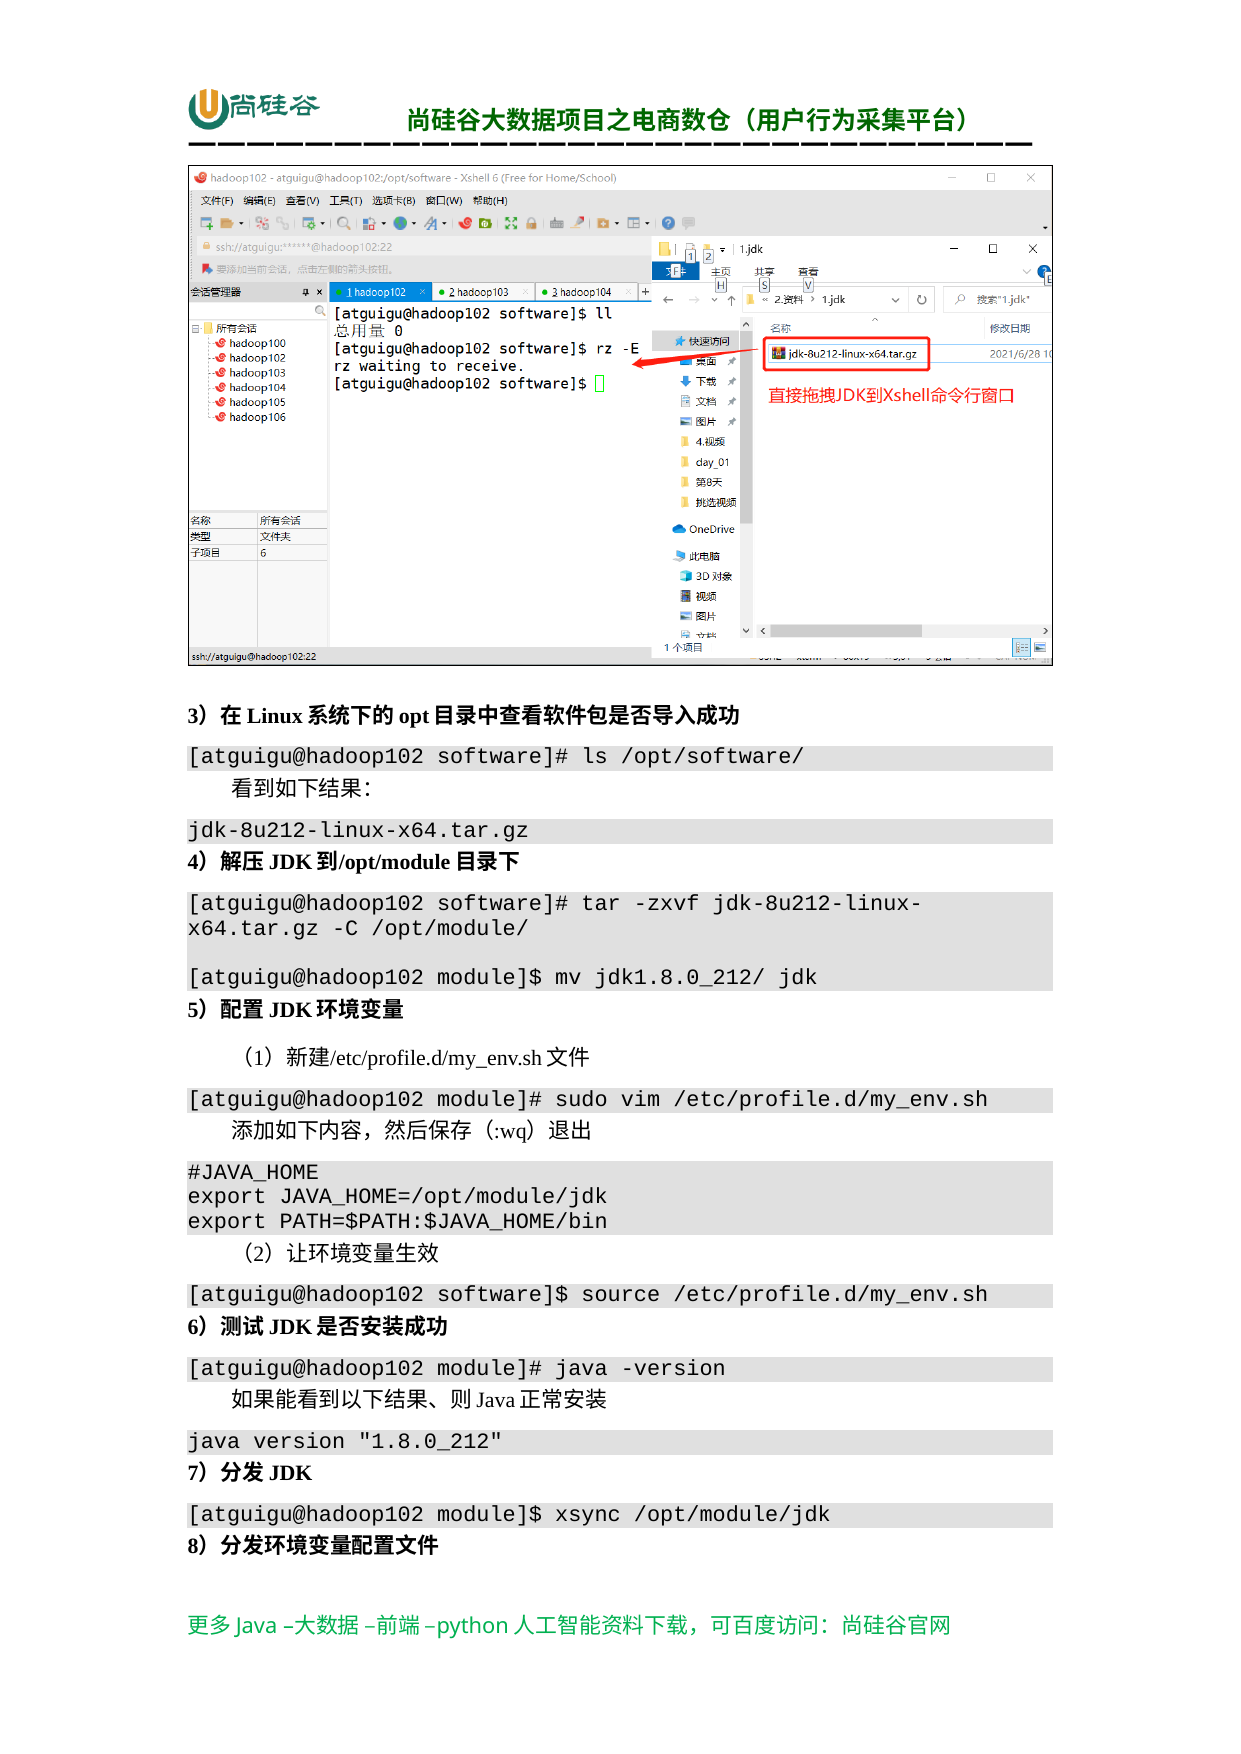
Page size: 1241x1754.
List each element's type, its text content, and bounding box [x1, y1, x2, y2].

text [atguigu@hadoop102 module]# sudo vim /etc/profile.d/my_env.sh [187, 1088, 1053, 1113]
text [atguigu@hadoop102 module]$ xsync /opt/module/jdk [187, 1503, 1053, 1528]
text [atguigu@hadoop102 software]# ls /opt/software/ [187, 746, 1053, 771]
text 7）分发JDK [187, 1455, 1053, 1487]
text export PATH=$PATH:$JAVA_HOME/bin [187, 1211, 1053, 1235]
text export JAVA_HOME=/opt/module/jdk [187, 1186, 1053, 1211]
text 添加如下内容，然后保存（:wq）退出 [187, 1113, 1053, 1145]
text 4）解压JDK到/opt/module目录下 [187, 844, 1053, 876]
text 6）测试JDK是否安装成功 [187, 1308, 1053, 1341]
text （2）让环境变量生效 [187, 1235, 1053, 1268]
text jdk-8u212-linux-x64.tar.gz [187, 819, 1053, 844]
text [atguigu@hadoop102 module]# java -version [187, 1357, 1053, 1382]
text [atguigu@hadoop102 software]# tar -zxvf jdk-8u212-linux-x64.tar.gz -C /opt/module/ [187, 892, 1053, 942]
text 如果能看到以下结果、则Java正常安装 [187, 1382, 1053, 1414]
text 3）在Linux系统下的opt目录中查看软件包是否导入成功 [187, 697, 1053, 730]
text java version "1.8.0_212" [187, 1430, 1053, 1455]
text 8）分发环境变量配置文件 [187, 1528, 1053, 1560]
text （1）新建/etc/profile.d/my_env.sh文件 [187, 1039, 1053, 1072]
text 5）配置JDK环境变量 [187, 991, 1053, 1024]
text [atguigu@hadoop102 software]$ source /etc/profile.d/my_env.sh [187, 1284, 1053, 1308]
text 看到如下结果： [231, 771, 1053, 803]
text [atguigu@hadoop102 module]$ mv jdk1.8.0_212/ jdk [187, 966, 1053, 991]
text #JAVA_HOME [187, 1161, 1053, 1186]
